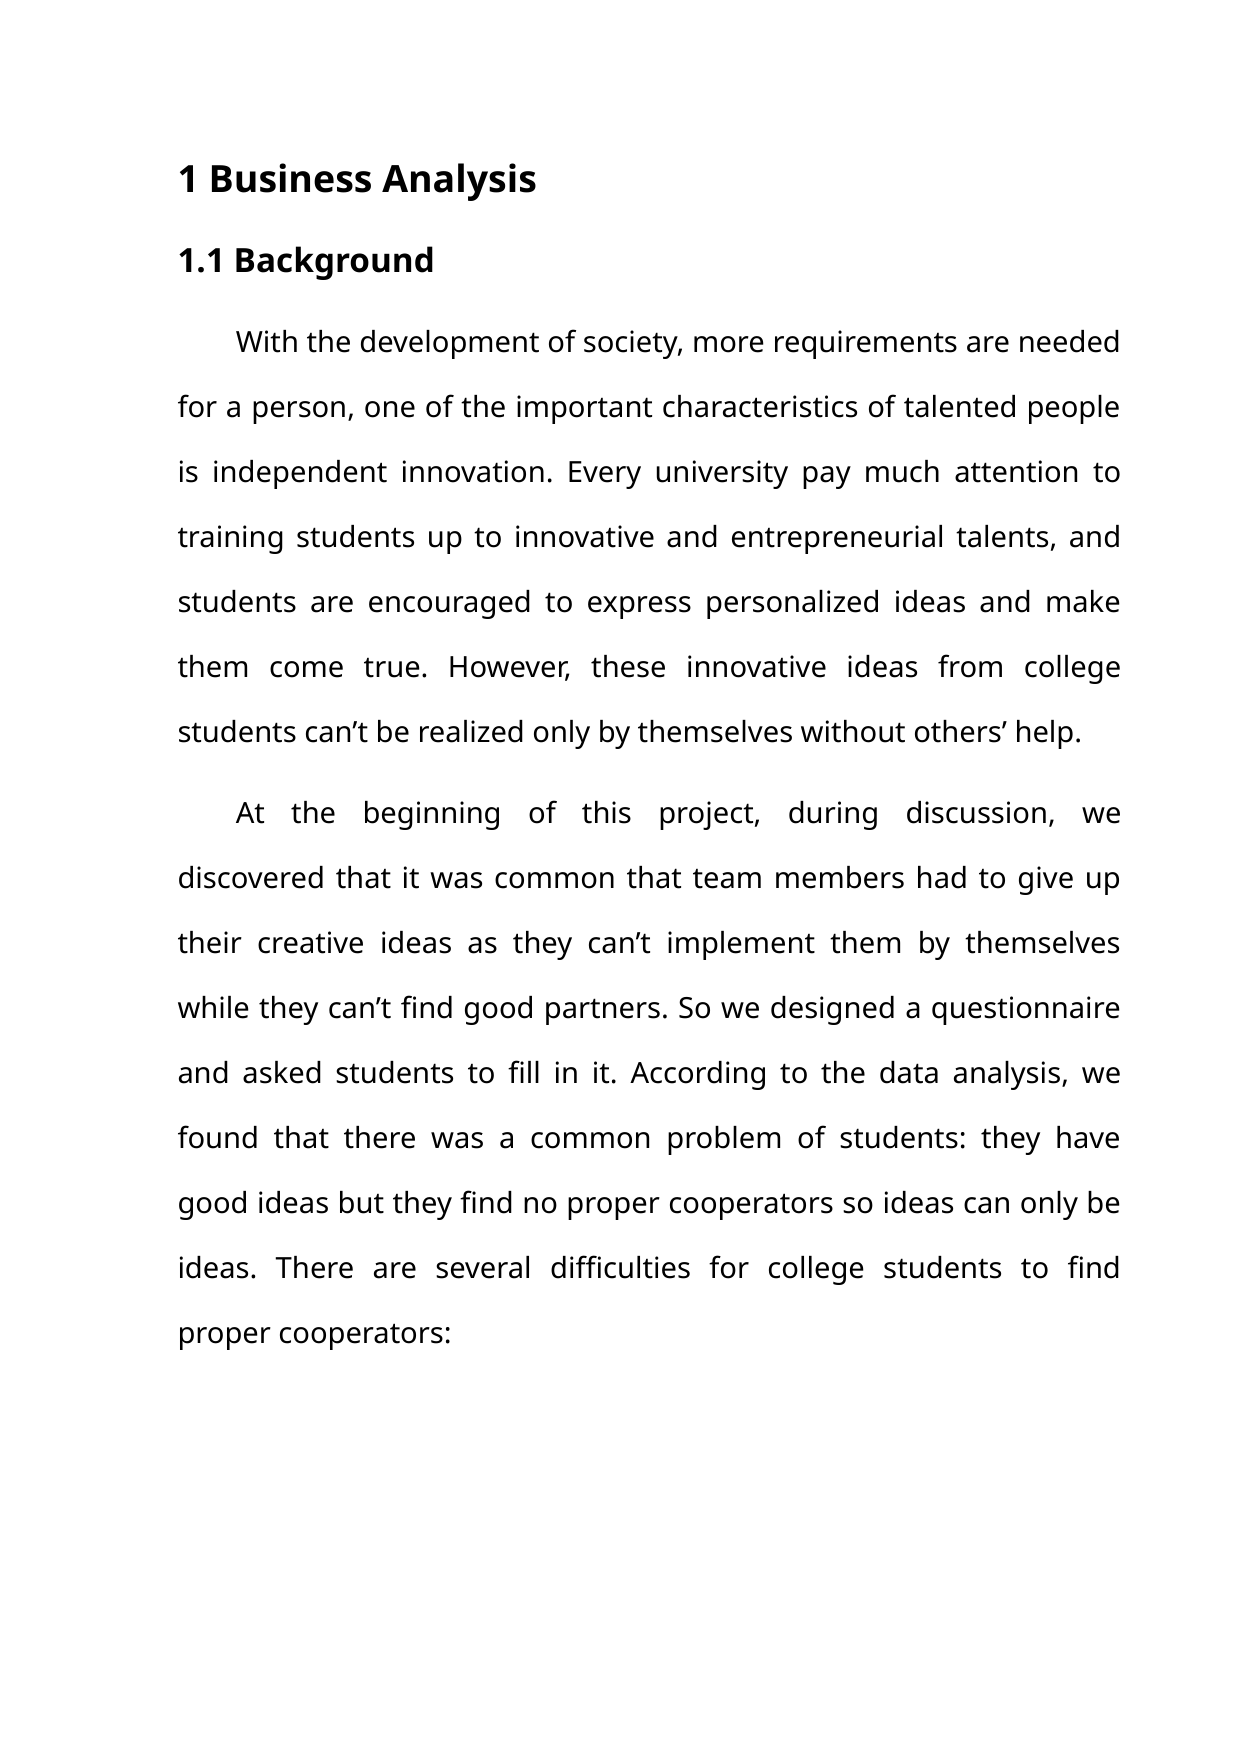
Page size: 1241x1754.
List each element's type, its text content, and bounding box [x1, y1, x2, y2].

text At the beginning of this project, during discussion, we discovered that it was common that team members had to give up their creative ideas as they can’t implement them by themselves while they can’t find good partners. So we designed a questionnaire and asked students to fill in it. According to the data analysis, we found that there was a common problem of students: they have good ideas but they find no proper cooperators so ideas can only be ideas. There are several difficulties for college students to find proper cooperators: [177, 779, 1122, 1364]
text 1 Business Analysis [177, 146, 1122, 211]
text With the development of society, more requirements are needed for a person, one of the important characteristics of talented people is independent innovation. Every university pay much attention to training students up to innovative and entrepreneurial talents, and students are encouraged to express personalized ideas and make them come true. However, these innovative ideas from college students can’t be realized only by themselves without others’ help. [177, 308, 1122, 763]
text 1.1 Background [177, 227, 1122, 292]
